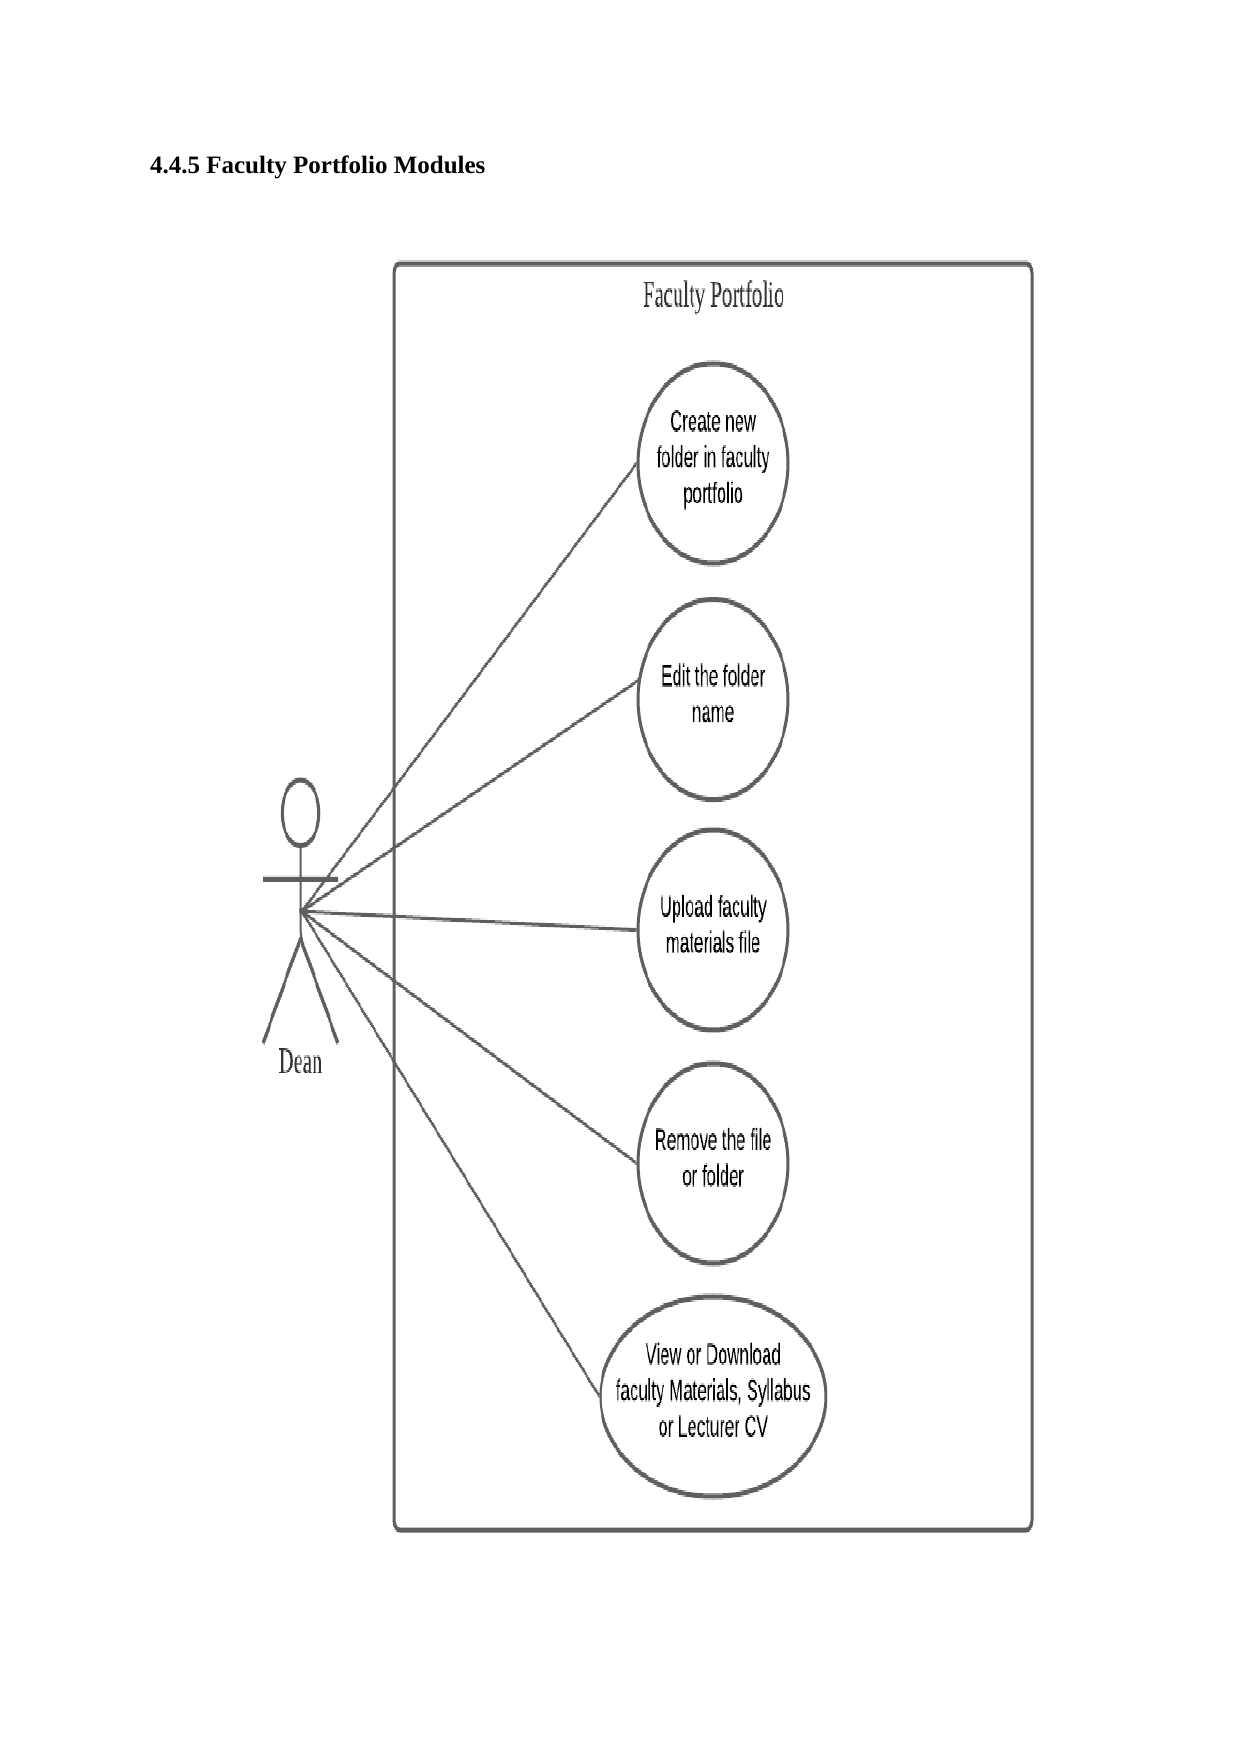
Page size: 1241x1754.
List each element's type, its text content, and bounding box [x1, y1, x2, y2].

text 4.4.5 Faculty Portfolio Modules [150, 150, 1090, 179]
picture [150, 197, 1069, 1597]
